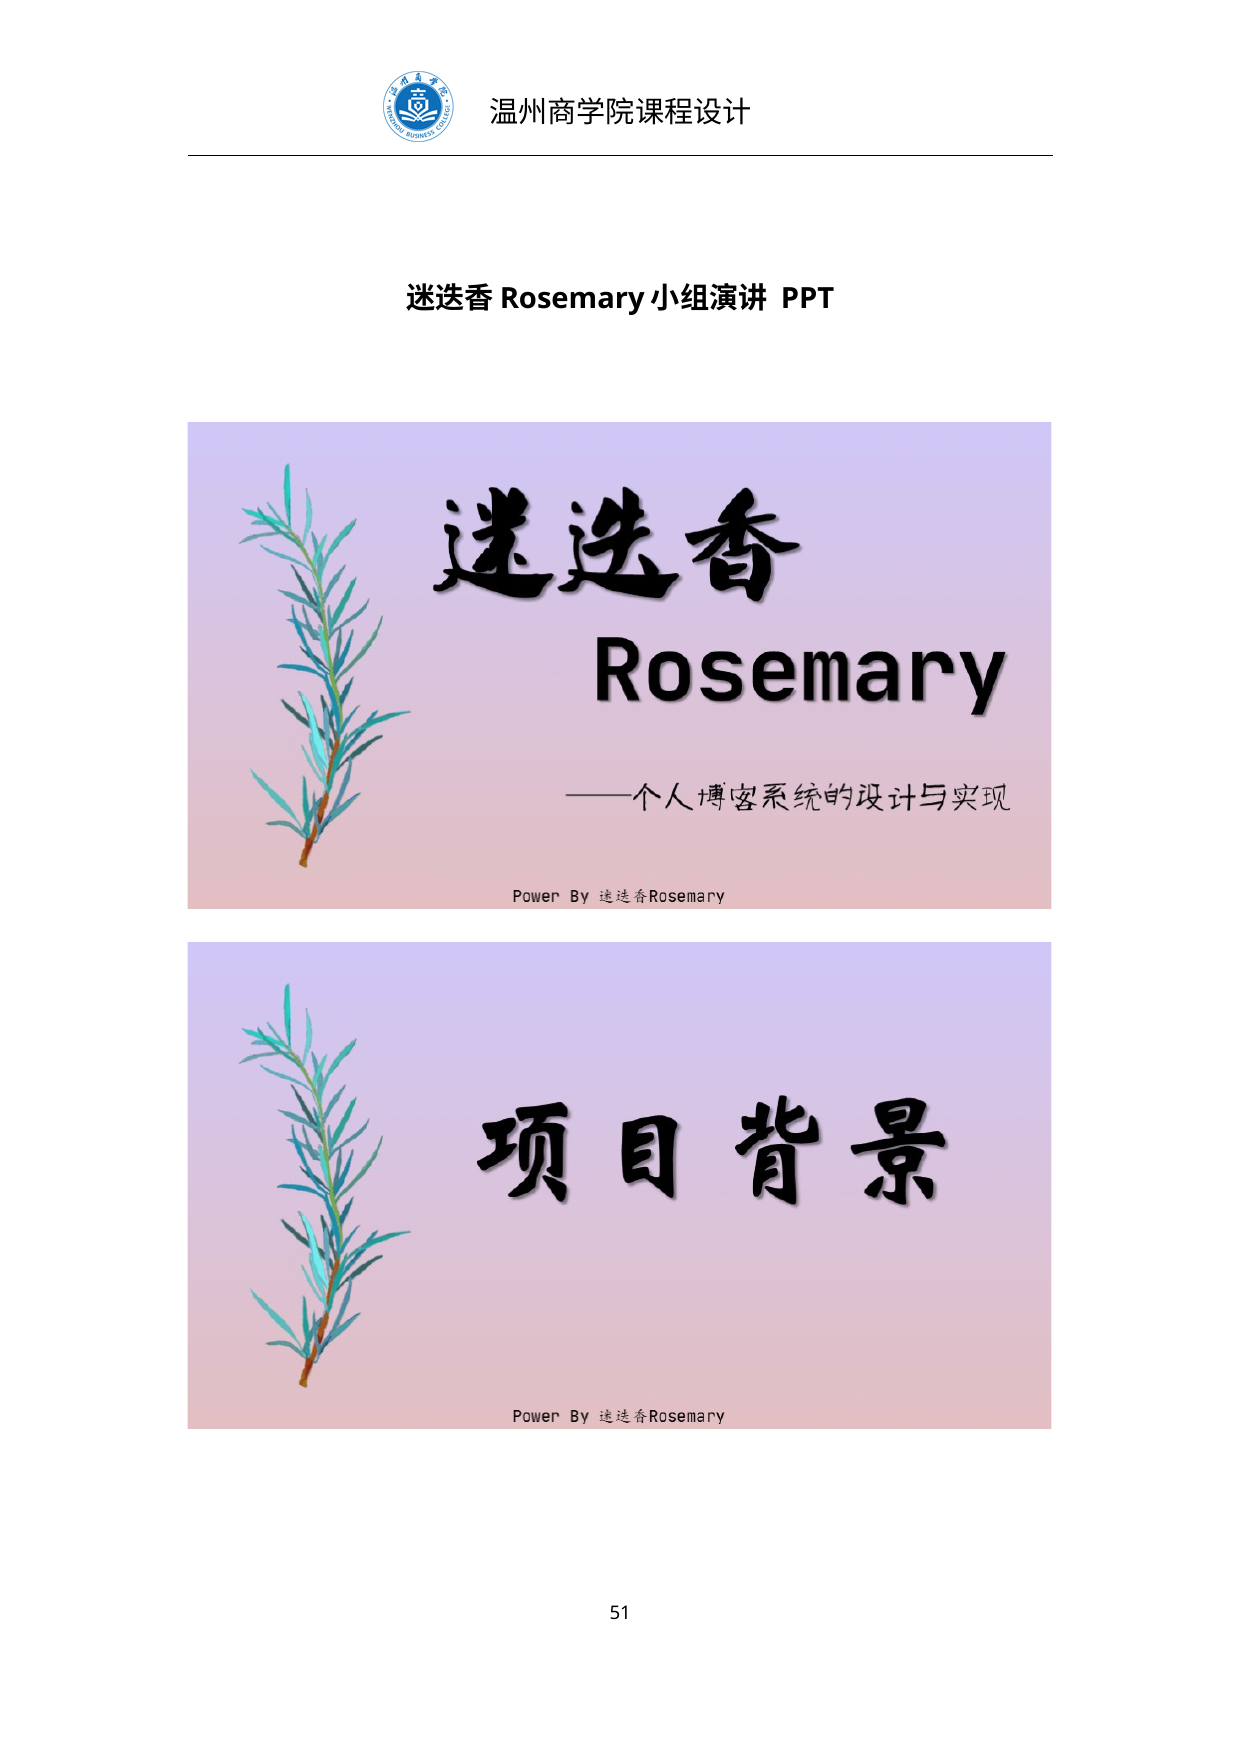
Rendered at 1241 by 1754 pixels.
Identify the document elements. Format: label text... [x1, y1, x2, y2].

picture [187, 422, 1052, 909]
picture [379, 68, 457, 145]
subtitle 迷迭香Rosemary小组演讲 PPT [187, 263, 1053, 328]
picture [187, 942, 1052, 1429]
